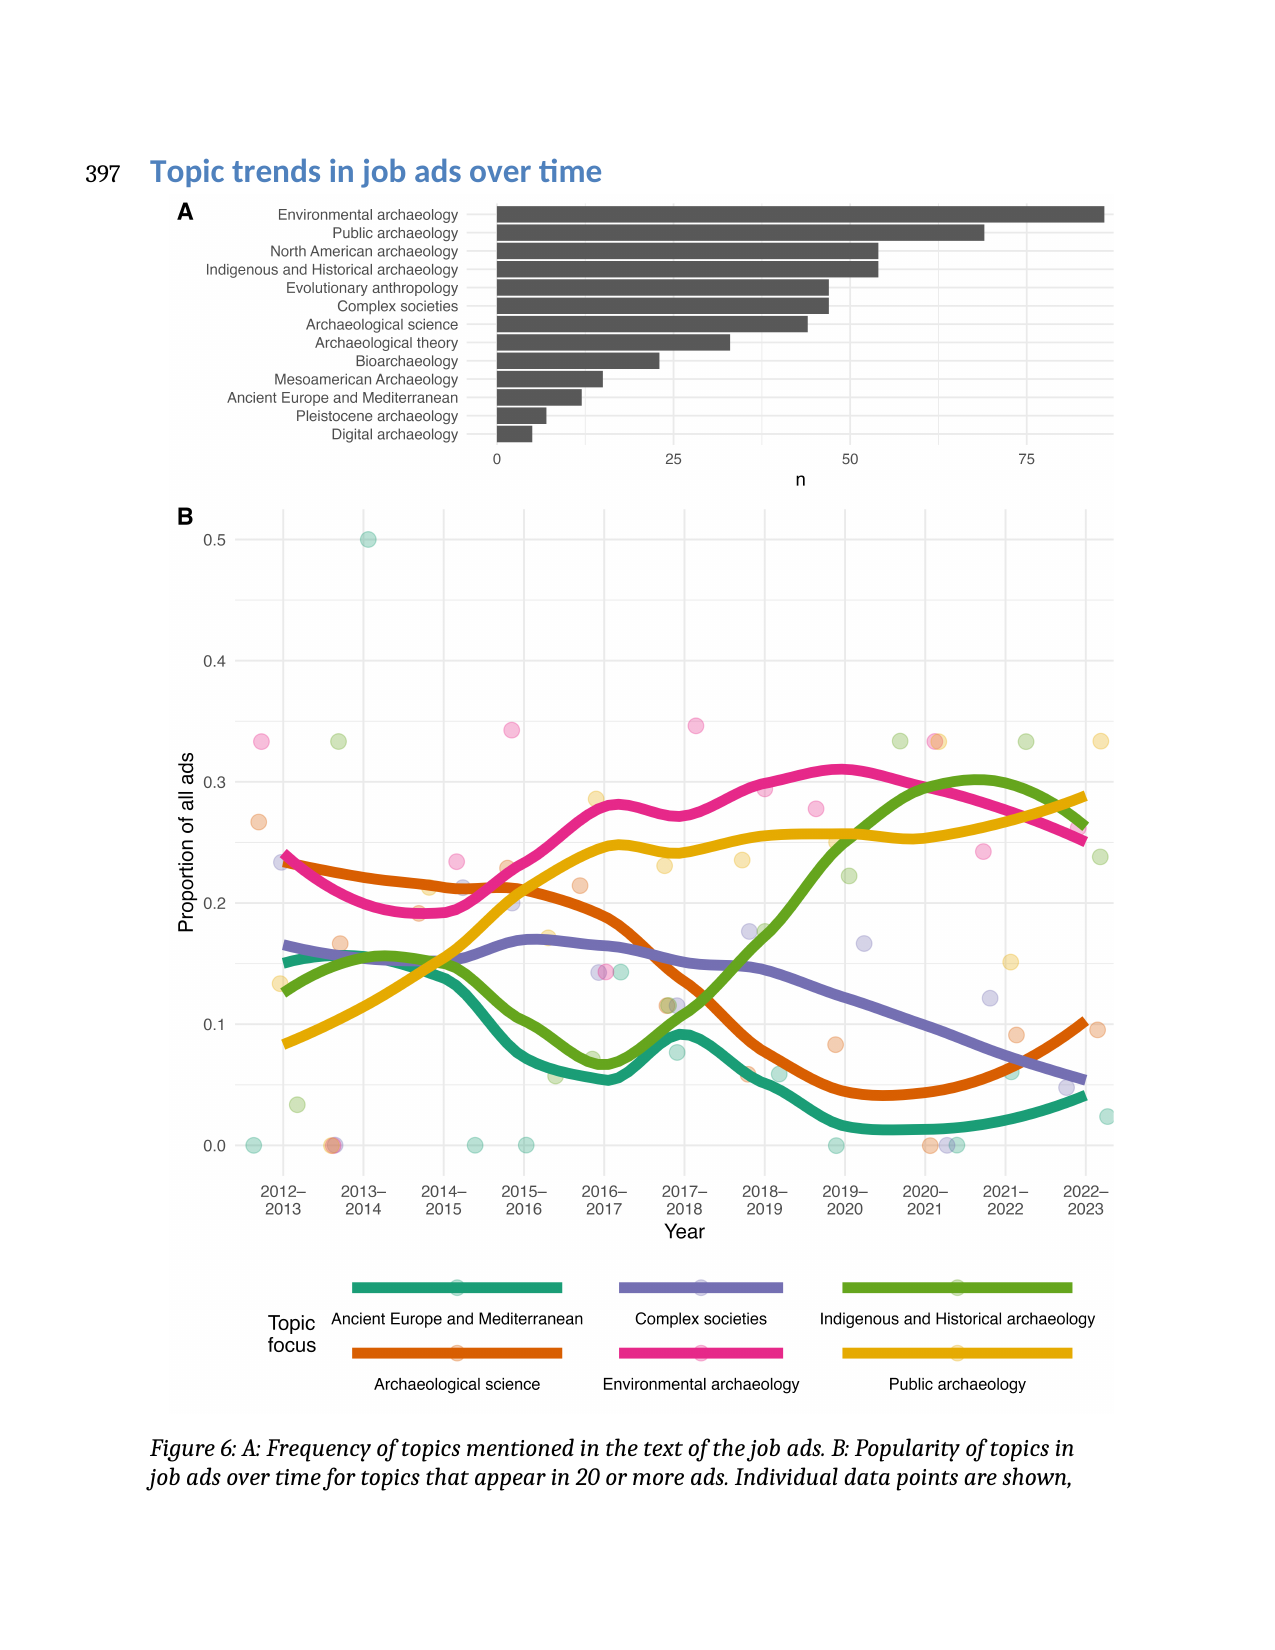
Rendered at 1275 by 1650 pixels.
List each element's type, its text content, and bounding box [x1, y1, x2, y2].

picture [168, 194, 1114, 1414]
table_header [139, 191, 1114, 1492]
subtitle Topic trends in job ads over time [150, 150, 1125, 191]
